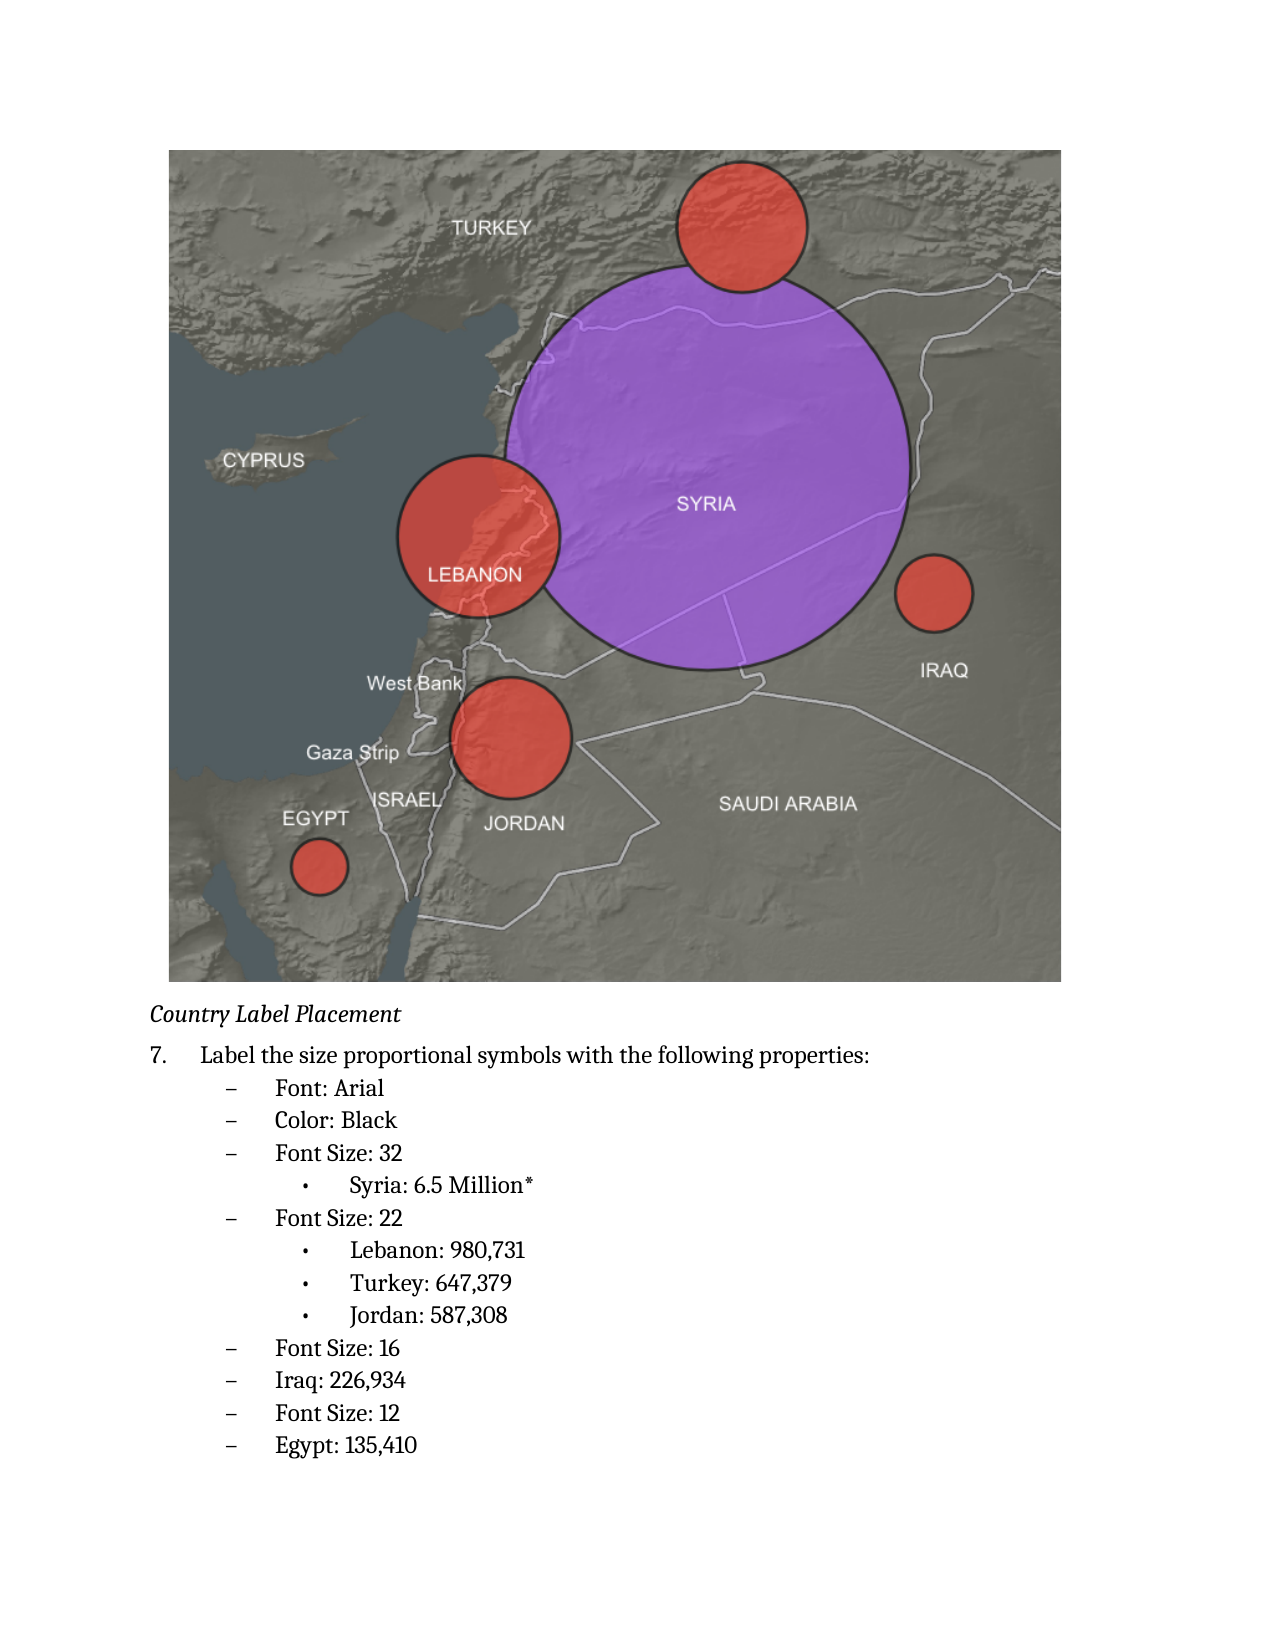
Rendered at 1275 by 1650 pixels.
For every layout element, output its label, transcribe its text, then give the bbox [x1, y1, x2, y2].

text Country Label Placement [150, 1000, 1125, 1029]
list Turkey: 647,379 [300, 1269, 1125, 1297]
picture [168, 150, 1062, 982]
list Egypt: 135,410 [225, 1431, 1125, 1460]
list Font Size: 12 [225, 1399, 1125, 1427]
list Jordan: 587,308 [300, 1301, 1125, 1330]
list Font Size: 22 [225, 1204, 1125, 1232]
list Color: Black [225, 1106, 1125, 1135]
list Iraq: 226,934 [225, 1366, 1125, 1395]
list Font: Arial [225, 1074, 1125, 1102]
list Syria: 6.5 Million* [300, 1171, 1125, 1200]
list Font Size: 16 [225, 1334, 1125, 1362]
list Lebanon: 980,731 [300, 1236, 1125, 1265]
list Font Size: 32 [225, 1139, 1125, 1167]
list Label the size proportional symbols with the following properties: [150, 1041, 1125, 1070]
